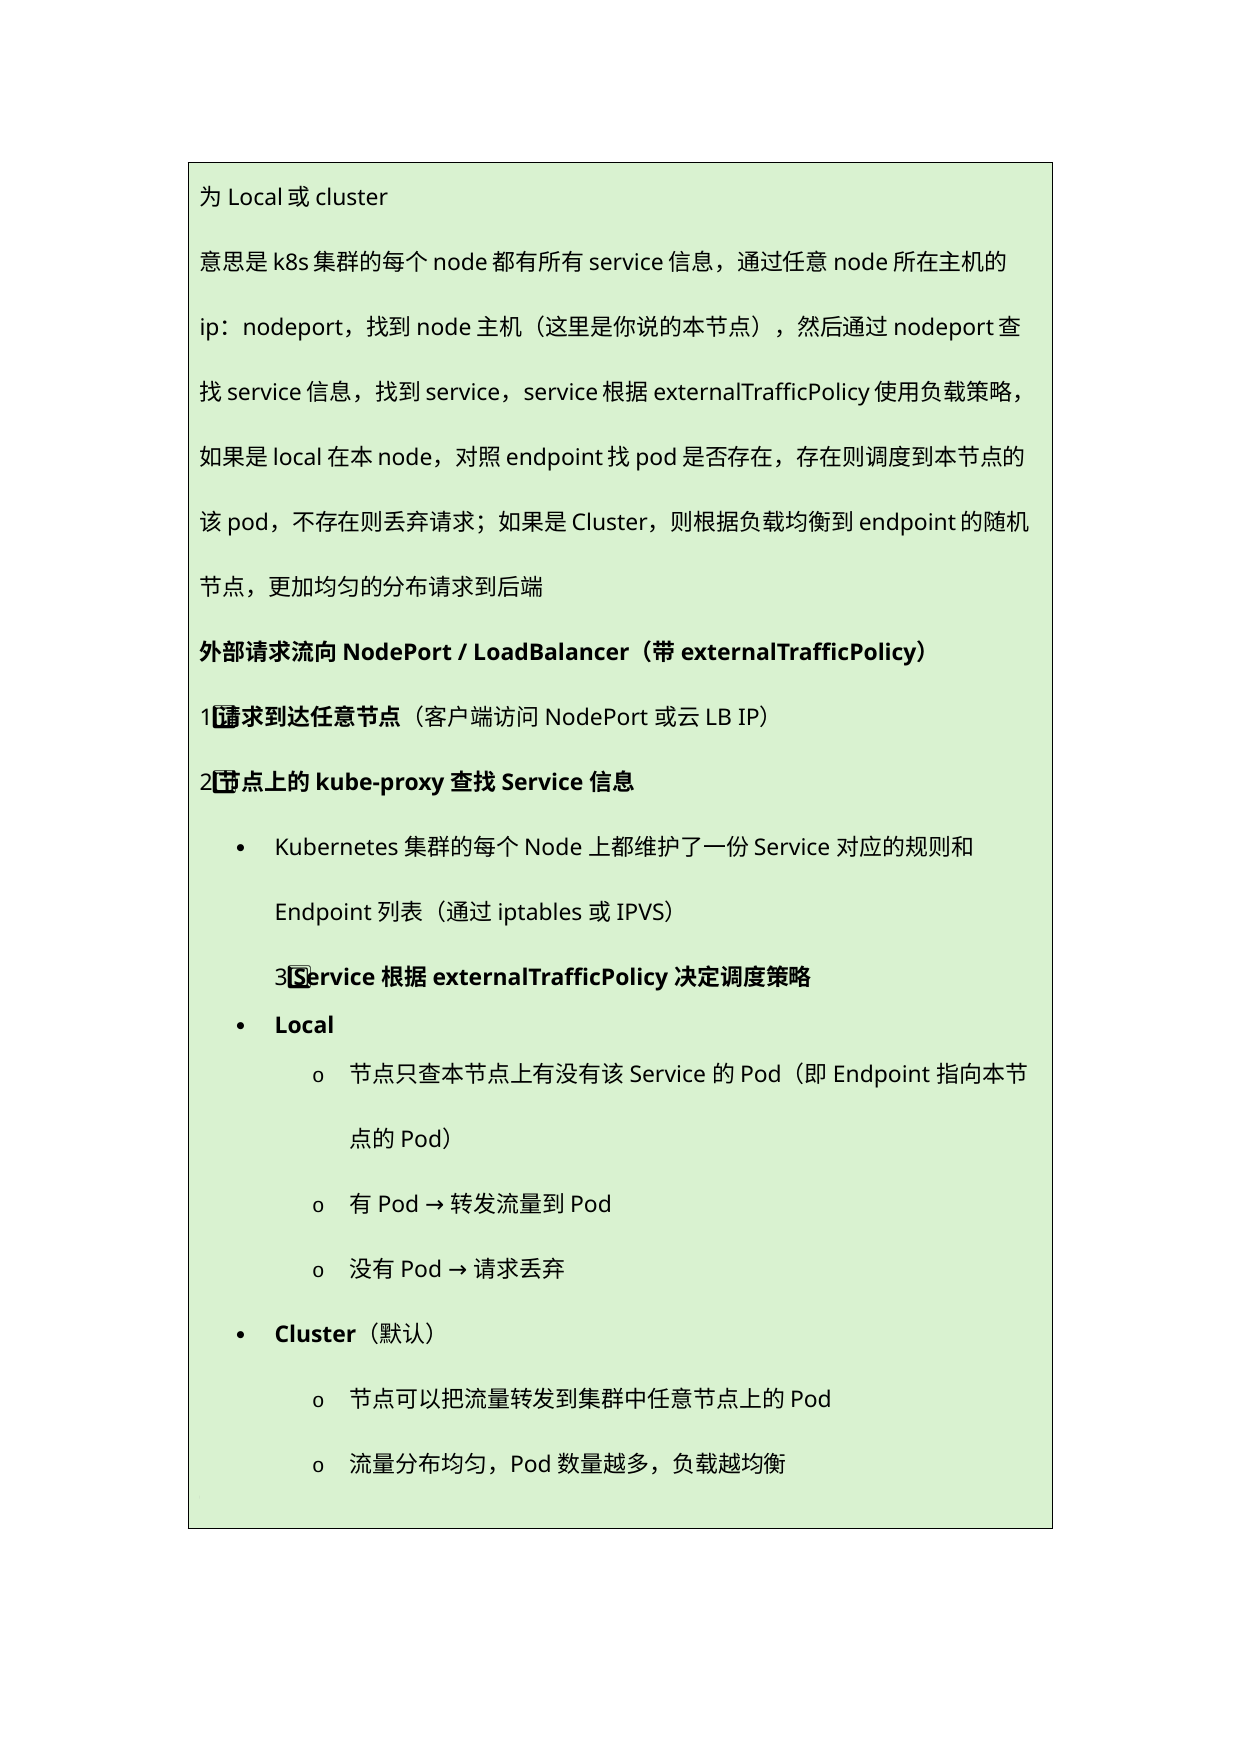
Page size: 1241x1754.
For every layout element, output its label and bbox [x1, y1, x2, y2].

table_header [189, 163, 1052, 1528]
